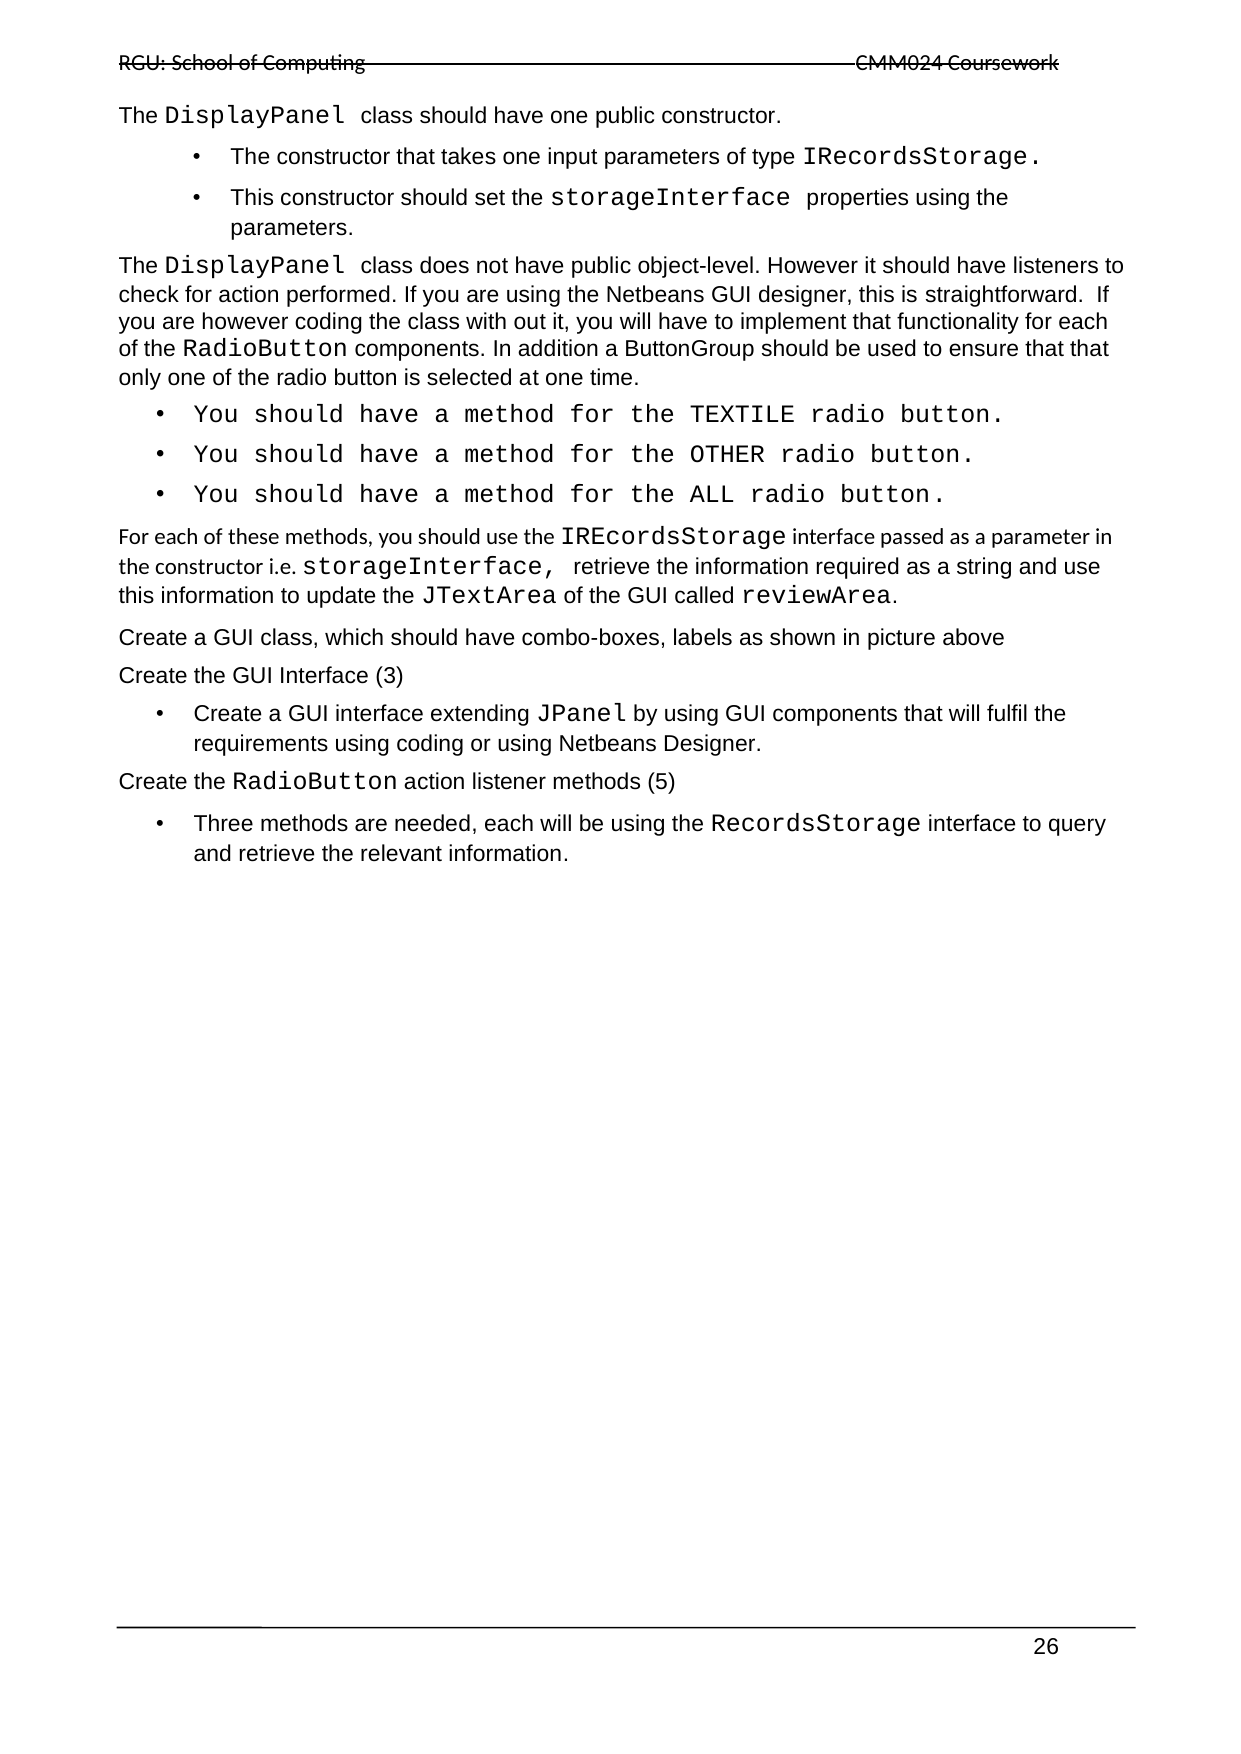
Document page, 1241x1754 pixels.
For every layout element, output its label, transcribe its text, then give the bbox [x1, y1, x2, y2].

text For each of these methods, you should use the IREcordsStorageinterface passed as a parameter in the constructor i.e. storageInterface, retrieve the information required as a string and use this information to update the JTextAreaof the GUI called reviewArea. [118, 522, 1116, 611]
text • The constructor that takes one input parameters of type IRecordsStorage. [193, 143, 1154, 172]
text The DisplayPanel class does not have public object-level. However it should have listeners to check for action performed. If you are using the Netbeans GUI designer, this is straightforward. If you are however coding the class with out it, you will have to implement that functionality for each of the RadioButtoncomponents. In addition a ButtonGroup should be used to ensure that that only one of the radio button is selected at one time. [118, 252, 1125, 390]
text RGU: School of Computing CMM024 Coursework [118, 48, 1154, 76]
text • This constructor should set the storageInterface properties using the parameters. [193, 184, 1012, 240]
text 26 [1033, 1633, 1154, 1659]
text • You should have a method for the TEXTILE radio button. • You should have a method for the OTHER radio button. [156, 402, 1017, 470]
text The DisplayPanel class should have one public constructor. [118, 102, 1154, 131]
text Create the RadioButtonaction listener methods (5) [118, 768, 1154, 797]
text • Create a GUI interface extending JPanelby using GUI components that will fulfil the requirements using coding or using Netbeans Designer. [156, 700, 1069, 756]
text Create a GUI class, which should have combo-boxes, labels as shown in picture above Create the GUI Interface (3) [118, 624, 1007, 688]
text • Three methods are needed, each will be using the RecordsStorageinterface to query and retrieve the relevant information. [156, 810, 1109, 866]
text • You should have a method for the ALL radio button. [156, 481, 1154, 509]
